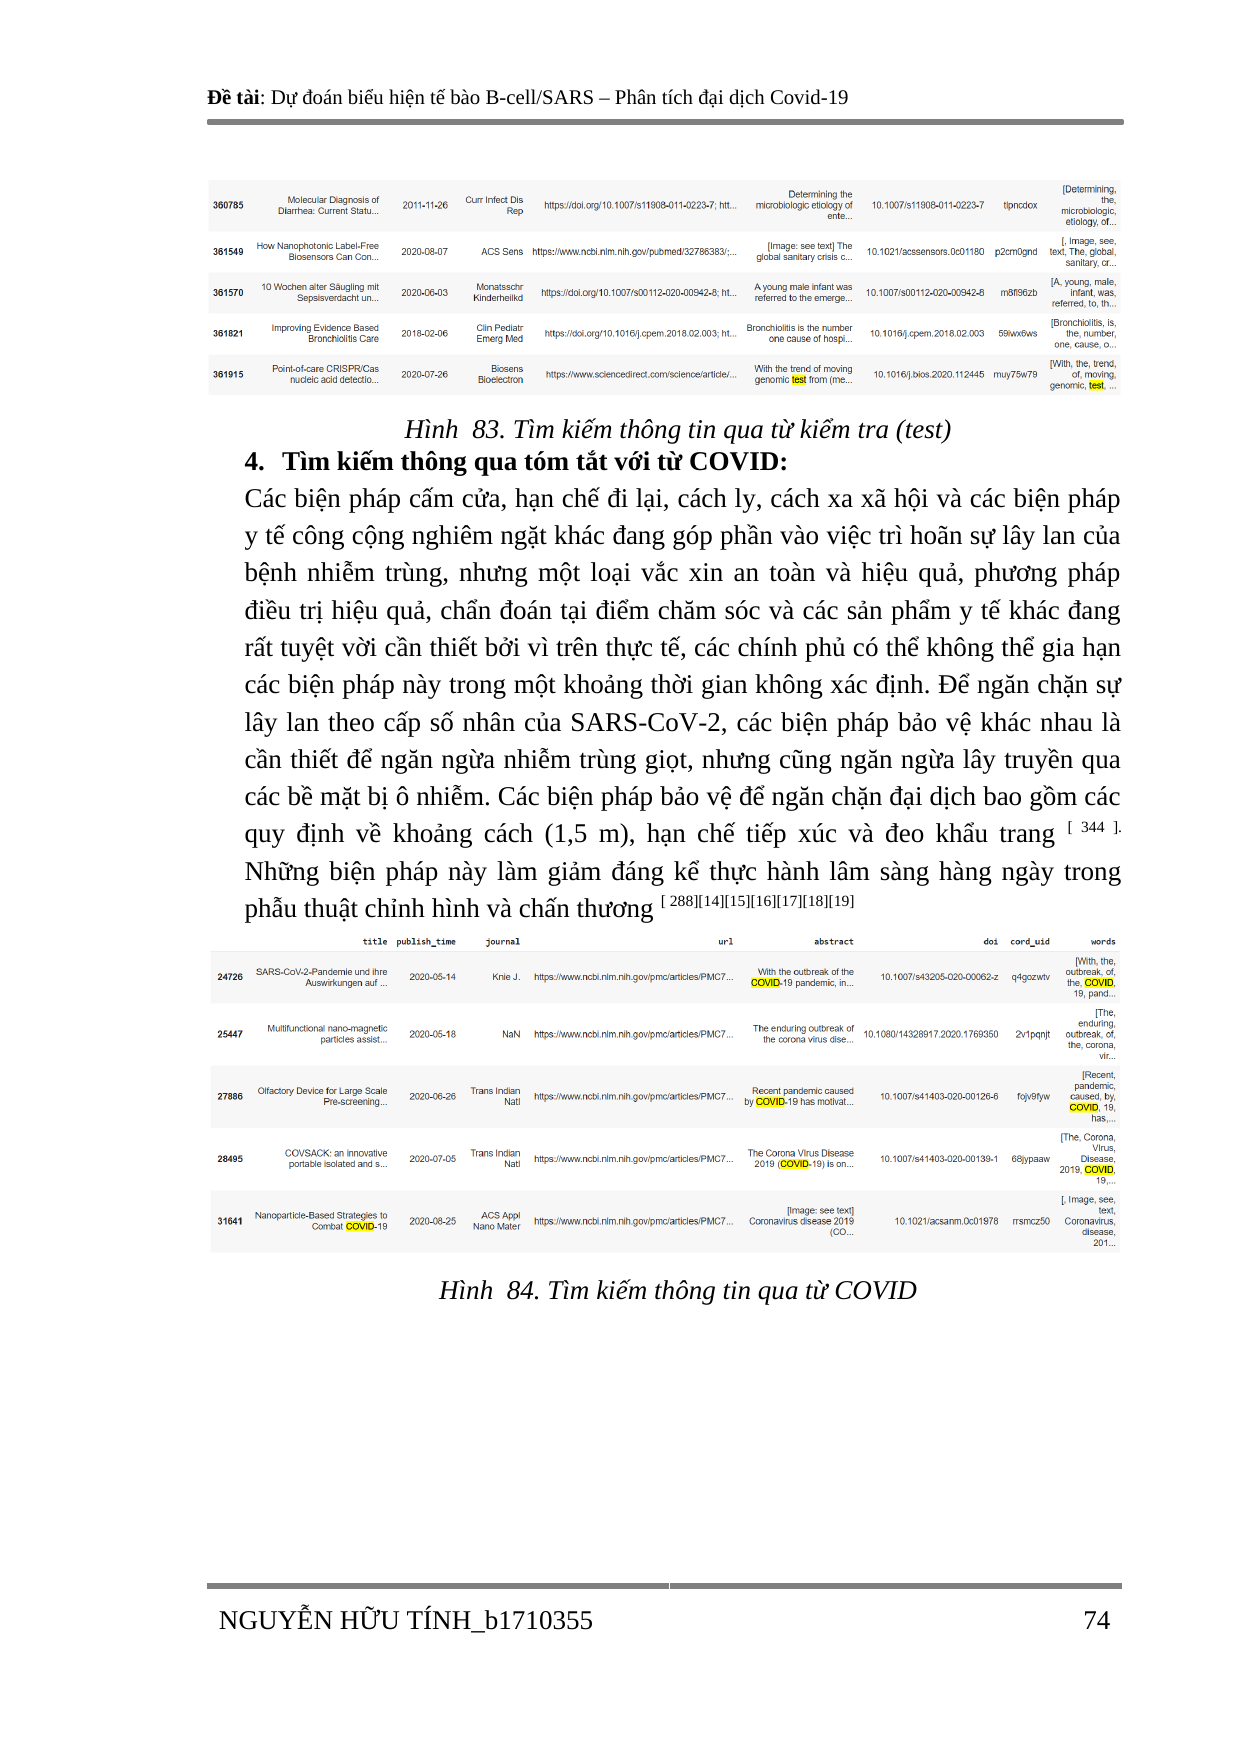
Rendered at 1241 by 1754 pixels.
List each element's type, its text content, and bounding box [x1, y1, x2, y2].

text Hình 83. Tìm kiếm thông tin qua từ kiểm tra (test) [207, 413, 1122, 444]
picture [206, 177, 1123, 396]
subtitle Tìm kiếm thông qua tóm tắt với từ COVID: [244, 444, 1122, 476]
text Hình 84. Tìm kiếm thông tin qua từ COVID [207, 1274, 1122, 1305]
picture [206, 929, 1123, 1256]
text Các biện pháp cấm cửa, hạn chế đi lại, cách ly, cách xa xã hội và các biện pháp y tế công cộng nghiêm ngặt khác đang góp phần vào việc trì hoãn sự lây lan của bệnh nhiễm trùng, nhưng một loại vắc xin an toàn và hiệu quả, phương pháp điều trị hiệu quả, chẩn đoán tại điểm chăm sóc và các sản phẩm y tế khác đang rất tuyệt vời cần thiết bởi vì trên thực tế, các chính phủ có thể không thể gia hạn các biện pháp này trong một khoảng thời gian không xác định. Để ngăn chặn sự lây lan theo cấp số nhân của SARS-CoV-2, các biện pháp bảo vệ khác nhau là cần thiết để ngăn ngừa nhiễm trùng giọt, nhưng cũng ngăn ngừa lây truyền qua các bề mặt bị ô nhiễm. Các biện pháp bảo vệ để ngăn chặn đại dịch bao gồm các quy định về khoảng cách (1,5 m), hạn chế tiếp xúc và đeo khẩu trang [ 344 ]. Những biện pháp này làm giảm đáng kể thực hành lâm sàng hàng ngày trong phẫu thuật chỉnh hình và chấn thương [ 288][14][15][16][17][18][19] [244, 482, 1122, 923]
